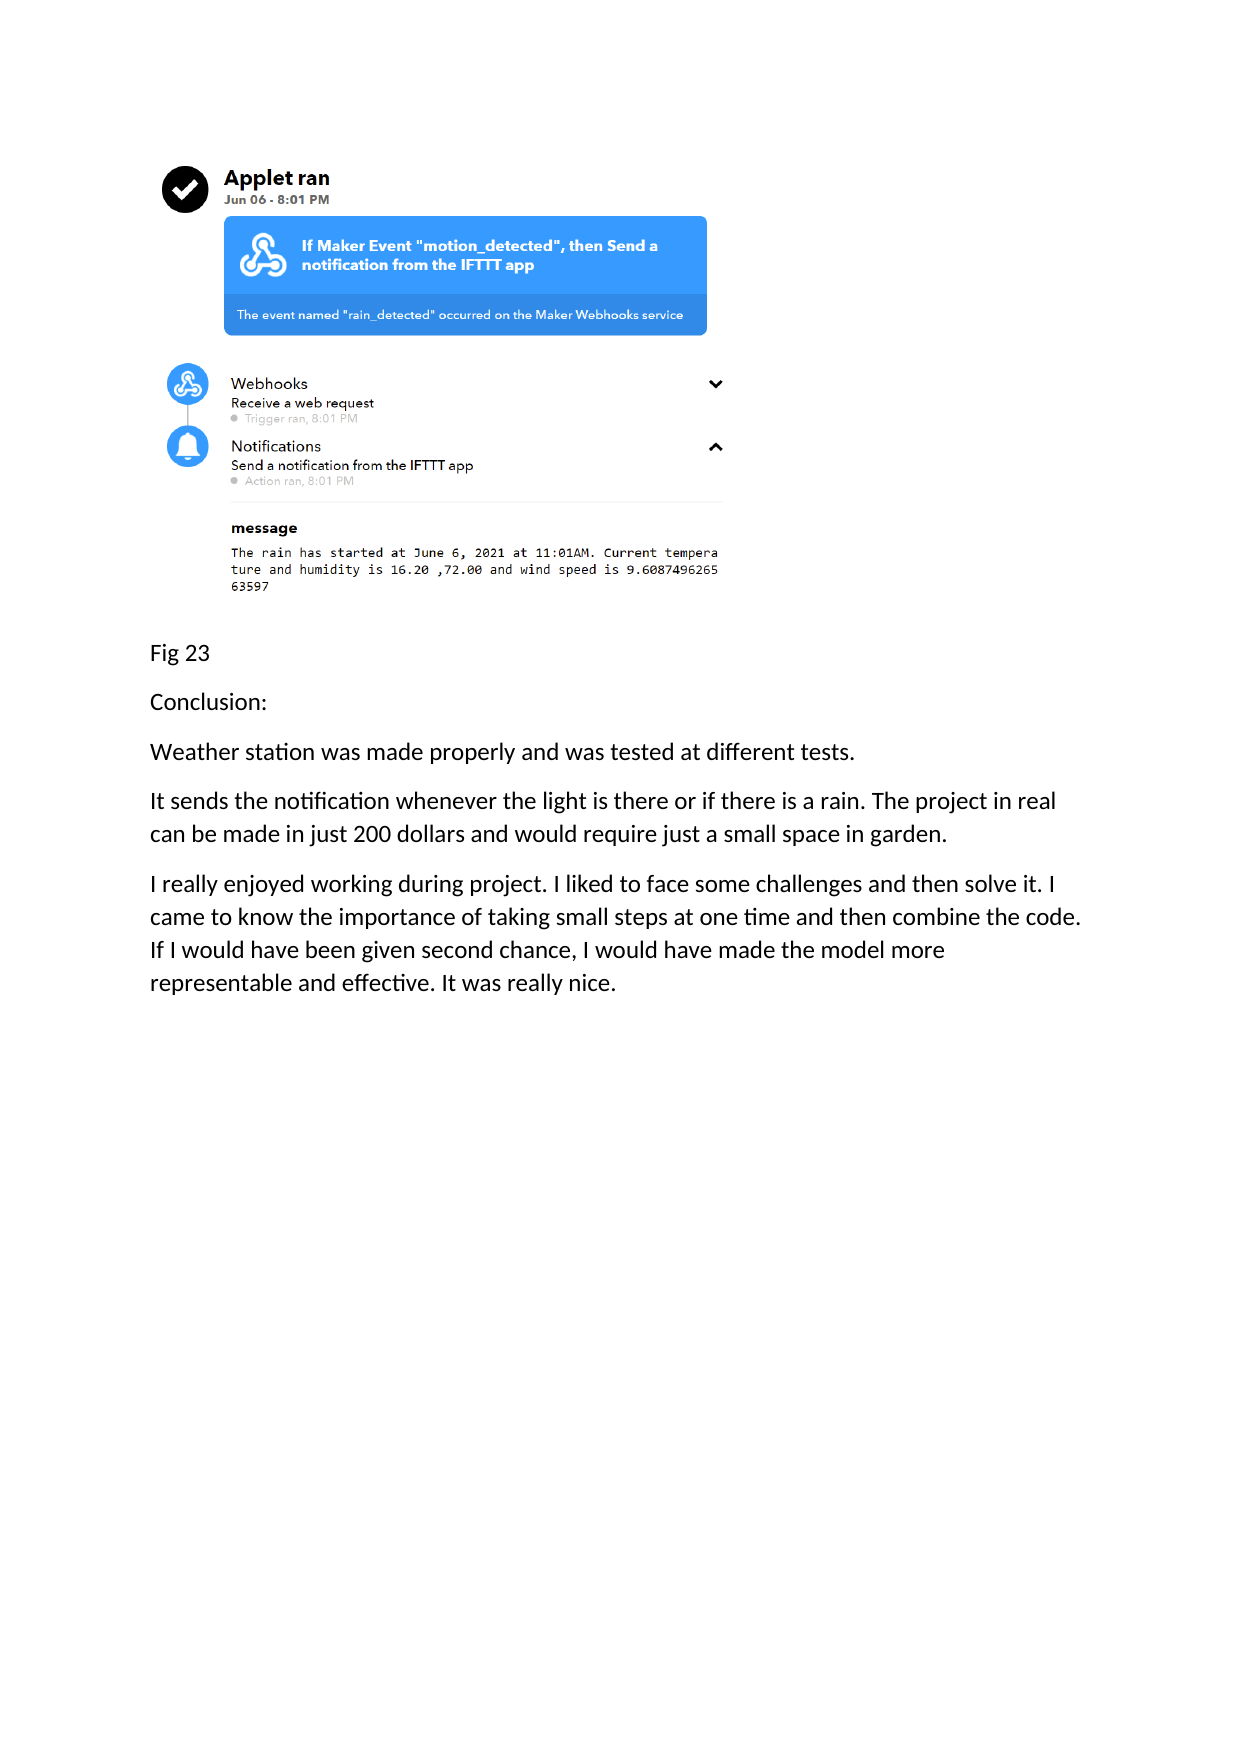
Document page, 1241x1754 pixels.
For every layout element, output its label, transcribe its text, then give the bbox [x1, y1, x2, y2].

text Fig 23 [150, 637, 1090, 667]
text Conclusion: [150, 686, 1090, 717]
text It sends the notification whenever the light is there or if there is a rain. The project in real can be made in just 200 dollars and would require just a small space in garden. [150, 786, 1090, 849]
text I really enjoyed working during project. I liked to face some challenges and then solve it. I came to know the importance of taking small steps at one time and then combine the code. If I would have been given second chance, I would have made the model more representable and effective. It was really nice. [150, 868, 1090, 997]
picture [150, 150, 766, 618]
text Weather station was made properly and was tested at different tests. [150, 736, 1090, 766]
